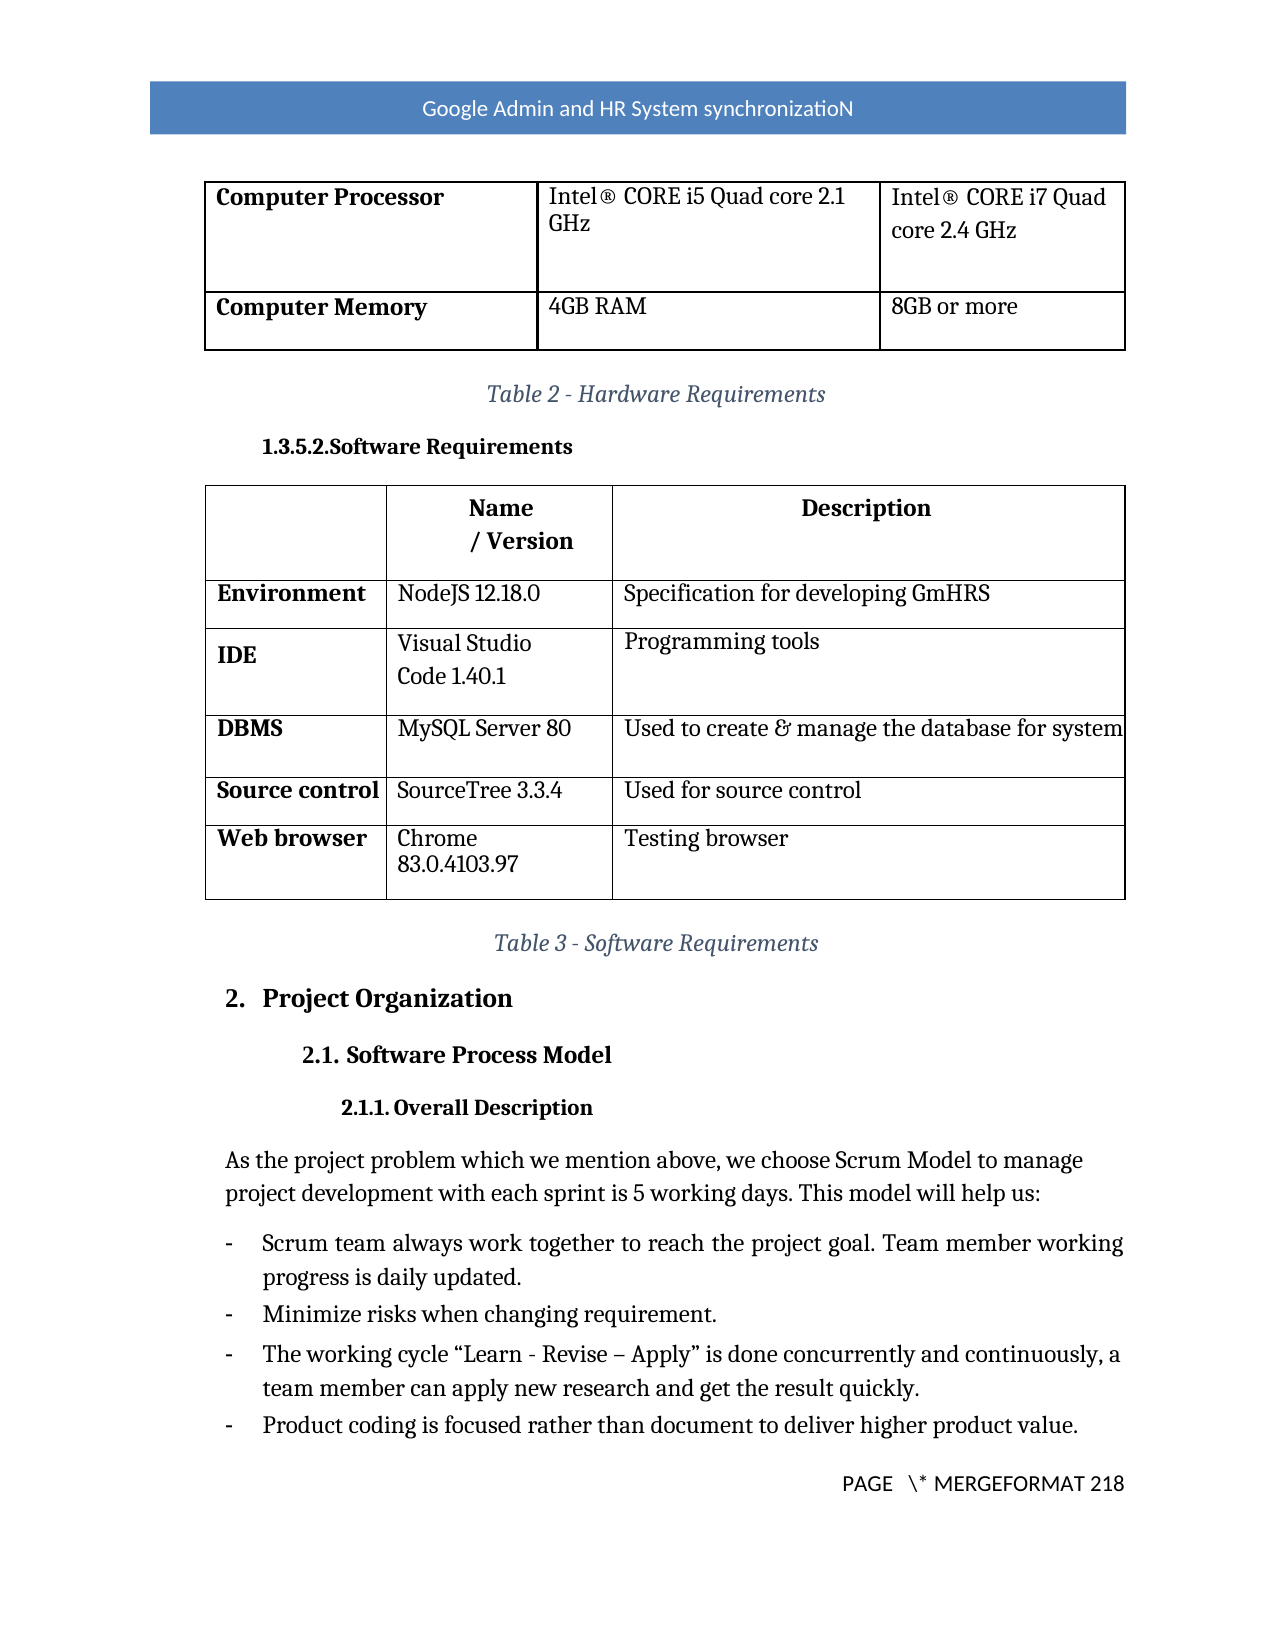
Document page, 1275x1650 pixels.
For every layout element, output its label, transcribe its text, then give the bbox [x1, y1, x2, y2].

table_cell 8GB or more [881, 293, 1124, 349]
list The working cycle “Learn - Revise – Apply” is done concurrently and continuously, a team member can apply new research and get the result quickly. [225, 1335, 1125, 1402]
text As the project problem which we mention above, we choose Scrum Model to manage project development with each sprint is 5 working days. This model will help us: [225, 1146, 1125, 1208]
table_cell Web browser [206, 826, 386, 898]
table_cell Chrome 83.0.4103.97 [387, 826, 612, 898]
table_cell Computer Memory [206, 293, 536, 349]
table_header Description [613, 486, 1124, 580]
table_cell Source control [206, 778, 386, 825]
table_cell Environment [206, 581, 386, 628]
list Minimize risks when changing requirement. [225, 1296, 1125, 1330]
list Scrum team always work together to reach the project goal. Team member working progress is daily updated. [225, 1225, 1125, 1292]
subtitle Project Organization [225, 983, 1125, 1015]
table_cell MySQL Server 80 [387, 716, 612, 777]
table_cell IDE [206, 629, 386, 715]
table_cell Visual Studio Code 1.40.1 [387, 629, 612, 715]
table_cell Specification for developing GmHRS [613, 581, 1124, 628]
table_cell Testing browser [613, 826, 1124, 898]
list Product coding is focused rather than document to deliver higher product value. [225, 1407, 1125, 1441]
table_header Name / Version [387, 486, 612, 580]
table_cell SourceTree 3.3.4 [387, 778, 612, 825]
subtitle Software Requirements [262, 434, 1125, 460]
table_cell 4GB RAM [539, 293, 879, 349]
text Table 2 - Hardware Requirements [187, 380, 1125, 409]
text Table 3 - Software Requirements [187, 929, 1125, 957]
table_cell Computer Processor [206, 183, 536, 291]
table_cell Used for source control [613, 778, 1124, 825]
table_cell Intel® CORE i5 Quad core 2.1 GHz [539, 183, 879, 291]
table_cell Used to create & manage the database for system [613, 716, 1124, 777]
table_cell NodeJS 12.18.0 [387, 581, 612, 628]
table_cell DBMS [206, 716, 386, 777]
table_cell Programming tools [613, 629, 1124, 715]
table_header [206, 486, 386, 580]
table_cell Intel® CORE i7 Quad core 2.4 GHz [881, 183, 1124, 291]
subtitle Overall Description [341, 1095, 1125, 1121]
subtitle Software Process Model [302, 1040, 1125, 1070]
